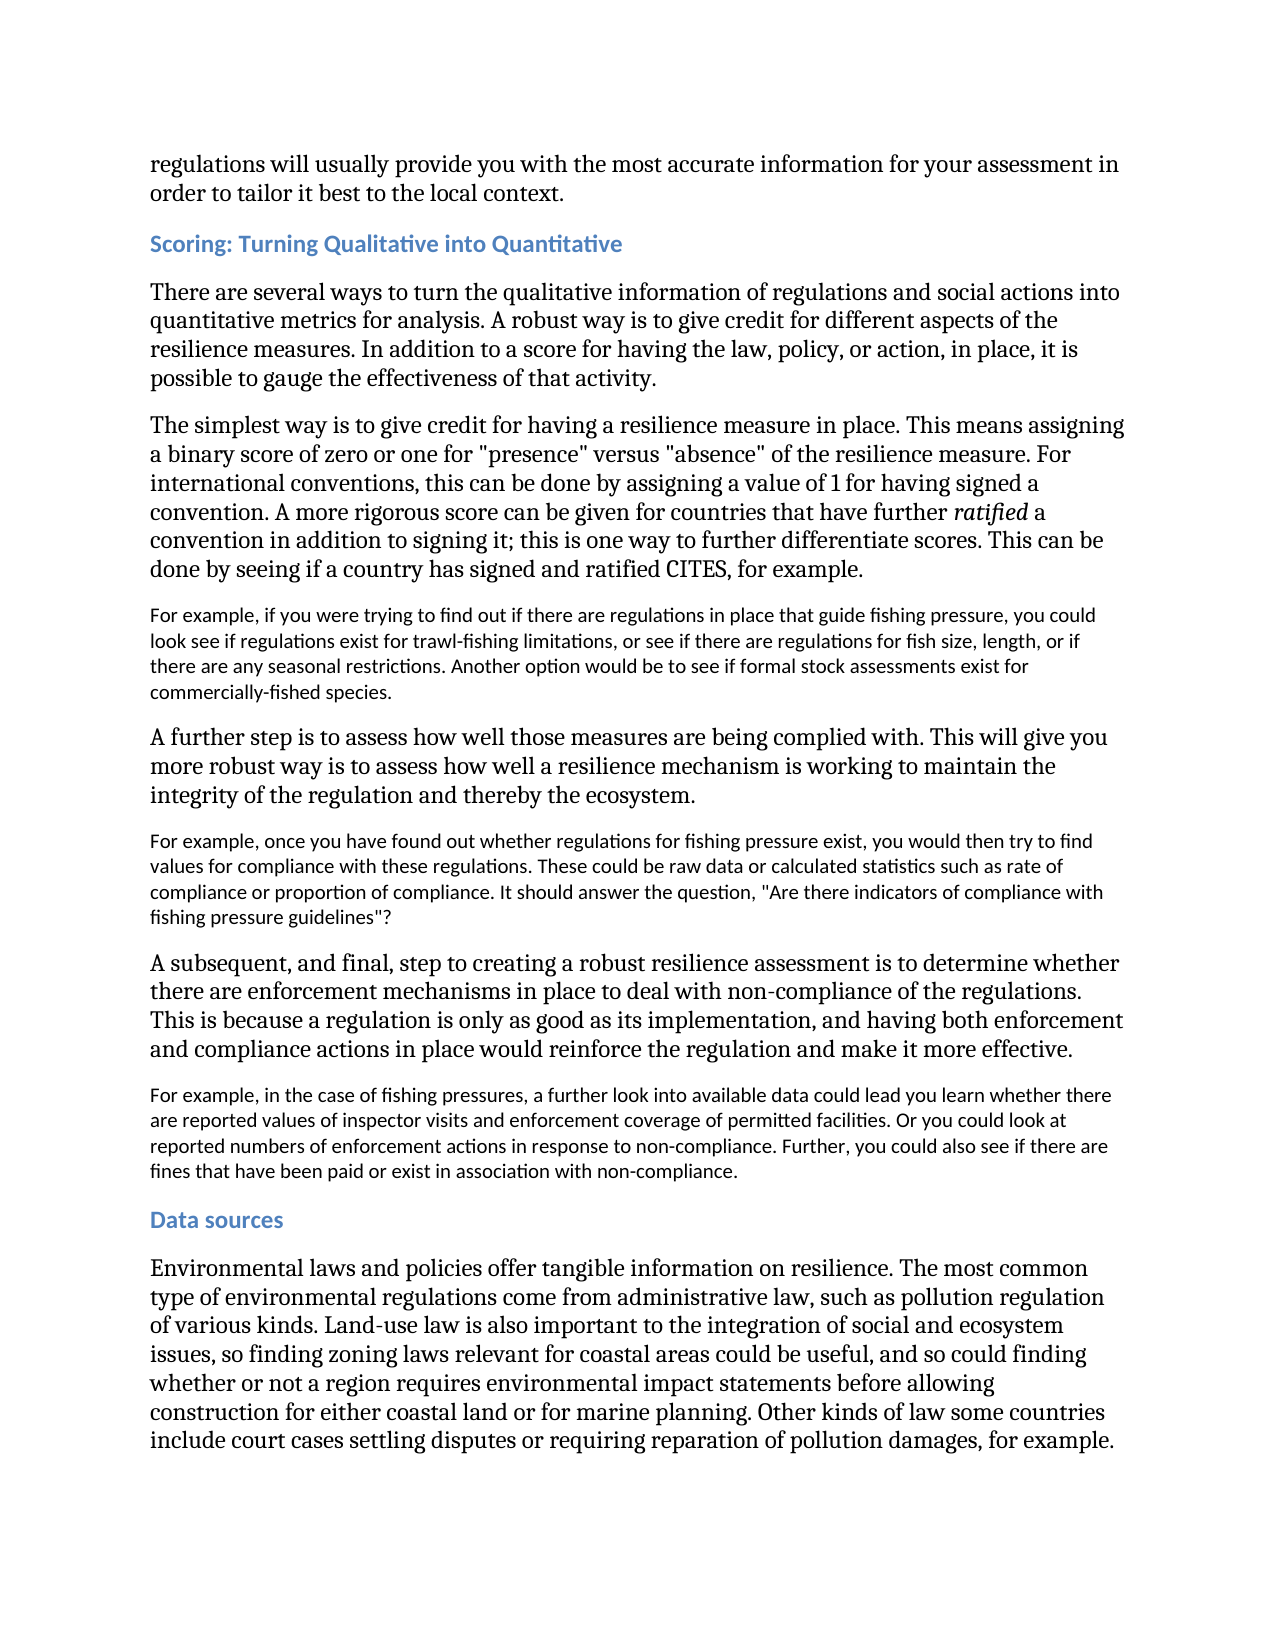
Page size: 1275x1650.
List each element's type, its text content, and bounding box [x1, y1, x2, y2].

text A further step is to assess how well those measures are being complied with. This will give you more robust way is to assess how well a resilience mechanism is working to maintain the integrity of the regulation and thereby the ecosystem. [150, 723, 1125, 809]
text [150, 150, 1125, 207]
text Environmental laws and policies offer tangible information on resilience. The most common type of environmental regulations come from administrative law, such as pollution regulation of various kinds. Land-use law is also important to the integration of social and ecosystem issues, so finding zoning laws relevant for coastal areas could be useful, and so could finding whether or not a region requires environmental impact statements before allowing construction for either coastal land or for marine planning. Other kinds of law some countries include court cases settling disputes or requiring reparation of pollution damages, for example. [150, 1254, 1125, 1455]
text A subsequent, and final, step to creating a robust resilience assessment is to determine whether there are enforcement mechanisms in place to deal with non-compliance of the regulations. This is because a regulation is only as good as its implementation, and having both enforcement and compliance actions in place would reinforce the regulation and make it more effective. [150, 948, 1125, 1063]
subtitle Data sources [150, 1205, 1125, 1235]
subtitle Scoring: Turning Qualitative into Quantitative [150, 228, 1125, 259]
text For example, if you were trying to find out if there are regulations in place that guide fishing pressure, you could look see if regulations exist for trawl-fishing limitations, or see if there are regulations for fish size, length, or if there are any seasonal restrictions. Another option would be to see if formal stock assessments exist for commercially-fished species. [150, 603, 1125, 704]
text For example, in the case of fishing pressures, a further look into available data could lead you learn whether there are reported values of inspector visits and enforcement coverage of permitted facilities. Or you could look at reported numbers of enforcement actions in response to non-compliance. Further, you could also see if there are fines that have been paid or exist in association with non-compliance. [150, 1082, 1125, 1184]
text For example, once you have found out whether regulations for fishing pressure exist, you would then try to find values for compliance with these regulations. These could be raw data or calculated statistics such as rate of compliance or proportion of compliance. It should answer the question, "Are there indicators of compliance with fishing pressure guidelines"? [150, 828, 1125, 930]
text There are several ways to turn the qualitative information of regulations and social actions into quantitative metrics for analysis. A robust way is to give credit for different aspects of the resilience measures. In addition to a score for having the law, policy, or action, in place, it is possible to gauge the effectiveness of that activity. [150, 278, 1125, 393]
text The simplest way is to give credit for having a resilience measure in place. This means assigning a binary score of zero or one for "presence" versus "absence" of the resilience measure. For international conventions, this can be done by assigning a value of 1 for having signed a convention. A more rigorous score can be given for countries that have further ratified a convention in addition to signing it; this is one way to further differentiate scores. This can be done by seeing if a country has signed and ratified CITES, for example. [150, 411, 1125, 584]
